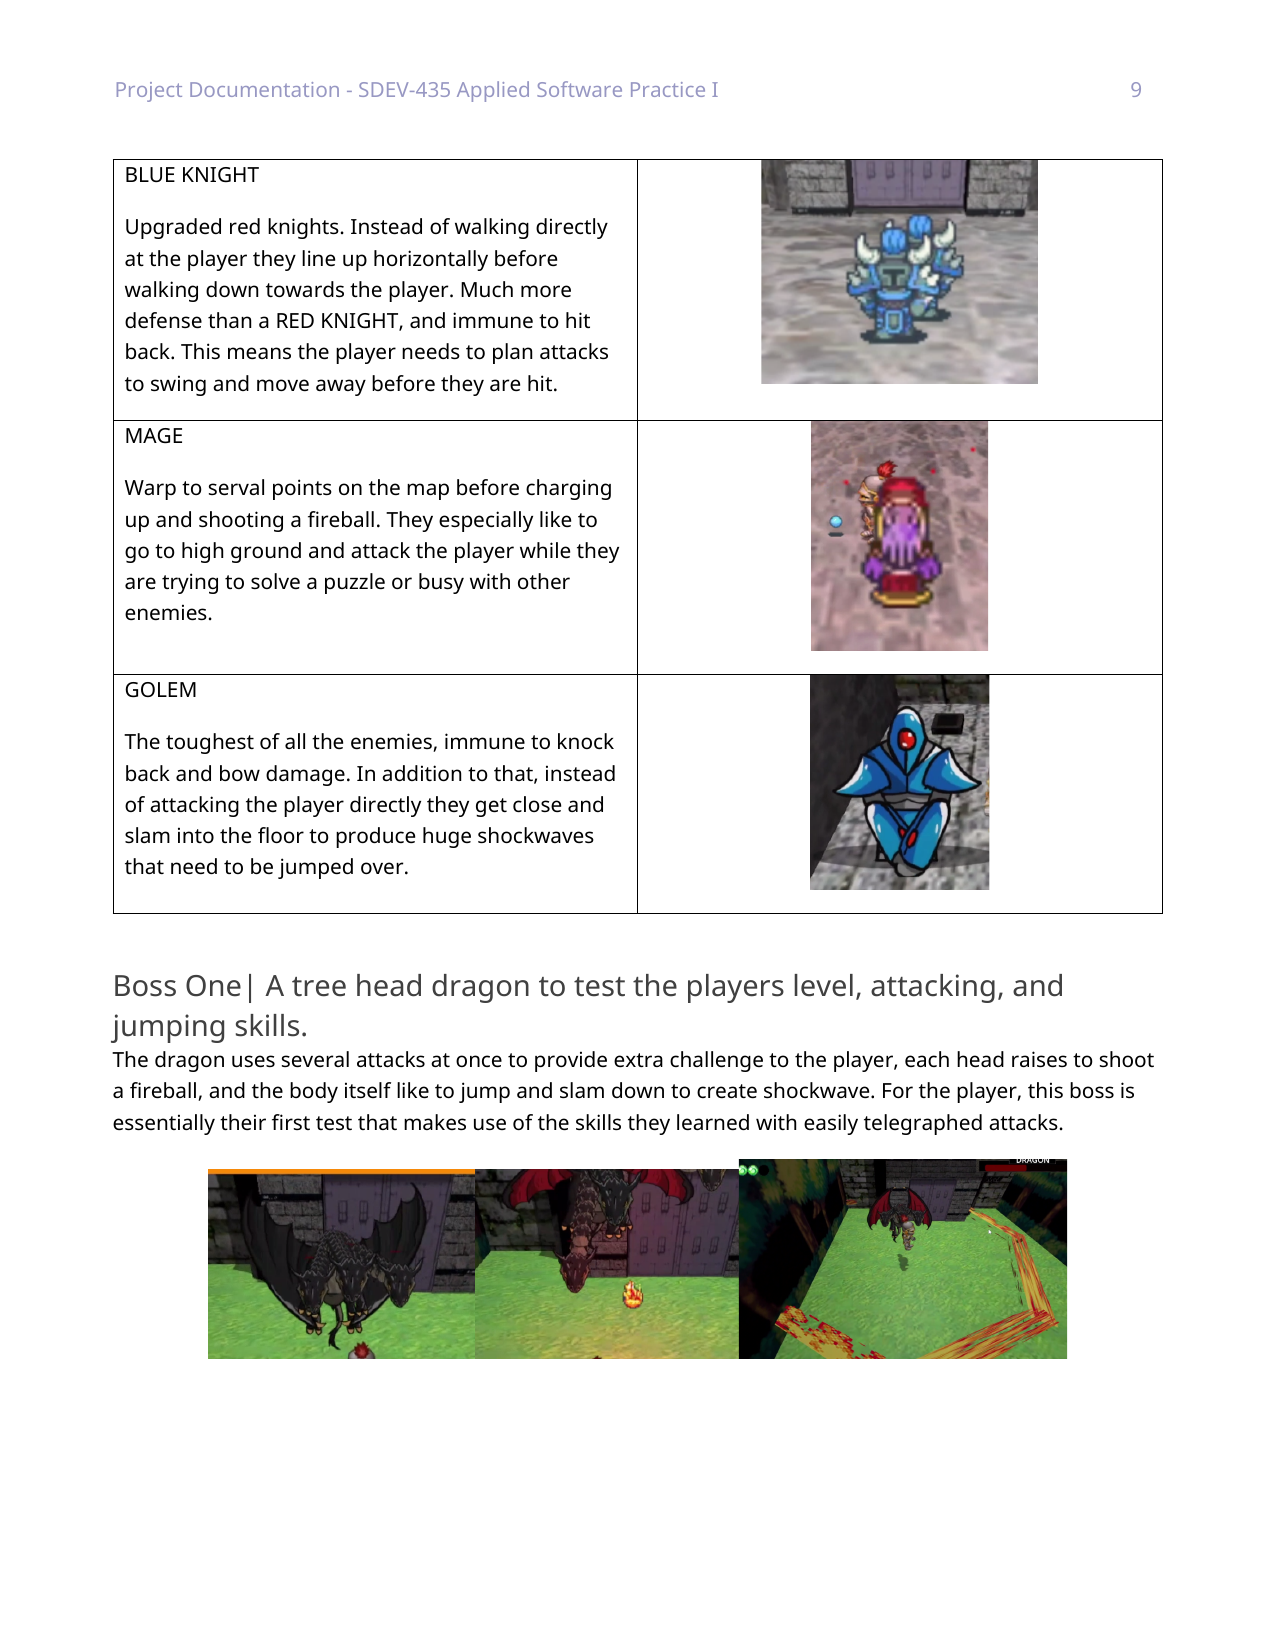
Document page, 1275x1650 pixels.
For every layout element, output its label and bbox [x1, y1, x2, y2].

picture [761, 160, 1038, 384]
picture [811, 421, 989, 651]
picture [208, 1159, 1068, 1359]
picture [810, 675, 990, 890]
